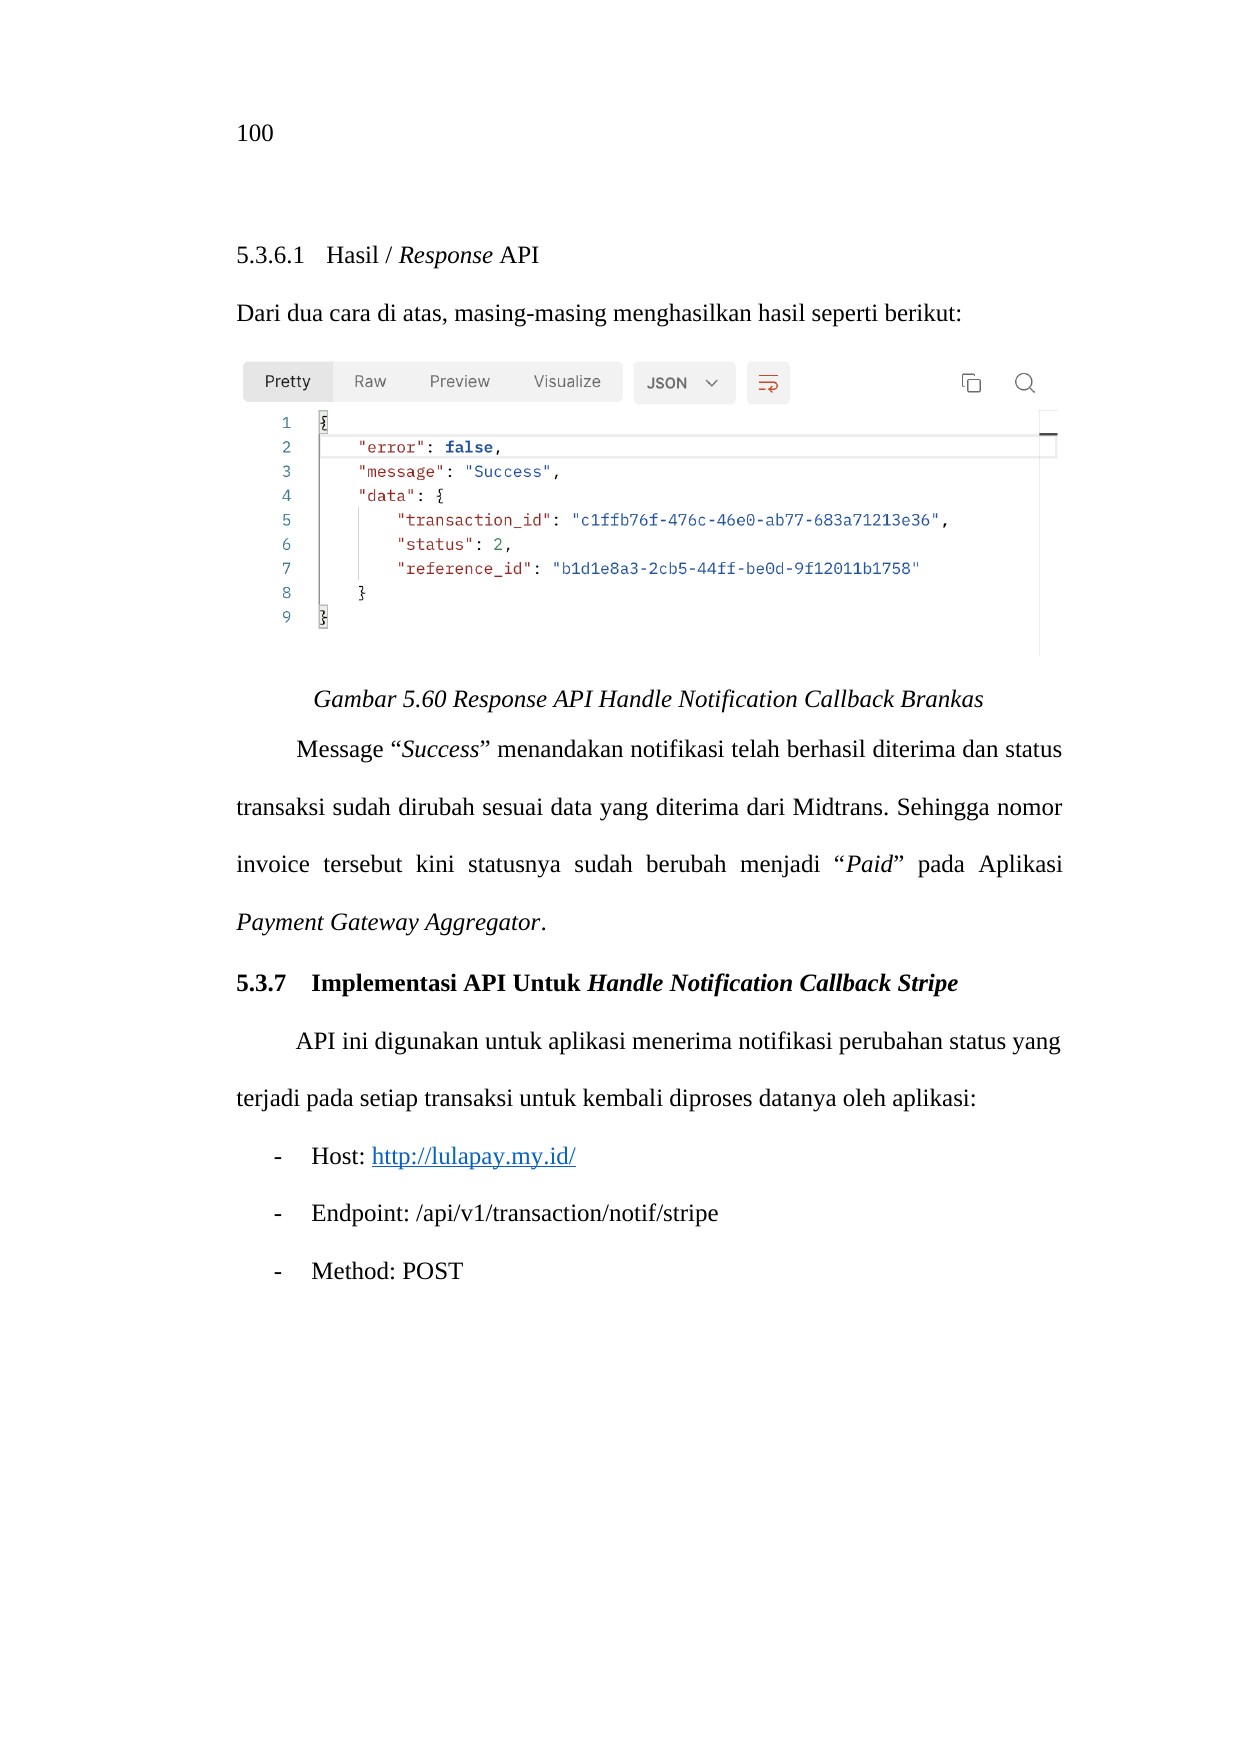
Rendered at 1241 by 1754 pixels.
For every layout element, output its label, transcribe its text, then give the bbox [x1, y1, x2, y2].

text Dari dua cara di atas, masing-masing menghasilkan hasil seperti berikut: [236, 298, 1063, 327]
text Message “Success” menandakan notifikasi telah berhasil diterima dan status transaksi sudah dirubah sesuai data yang diterima dari Midtrans. Sehingga nomor invoice tersebut kini statusnya sudah berubah menjadi “Paid” pada Aplikasi Payment Gateway Aggregator. [236, 734, 1063, 935]
list Host: http://lulapay.my.id/ [274, 1141, 1063, 1169]
list Endpoint: /api/v1/transaction/notif/stripe [274, 1198, 1063, 1227]
picture [236, 355, 1063, 656]
subtitle Implementasi API Untuk Handle Notification Callback Stripe [236, 968, 1063, 997]
text terjadi pada setiap transaksi untuk kembali diproses datanya oleh aplikasi: [236, 1083, 1063, 1112]
subtitle Hasil / Response API [236, 240, 1063, 269]
list Method: POST [274, 1256, 1063, 1284]
text API ini digunakan untuk aplikasi menerima notifikasi perubahan status yang [236, 1026, 1063, 1054]
